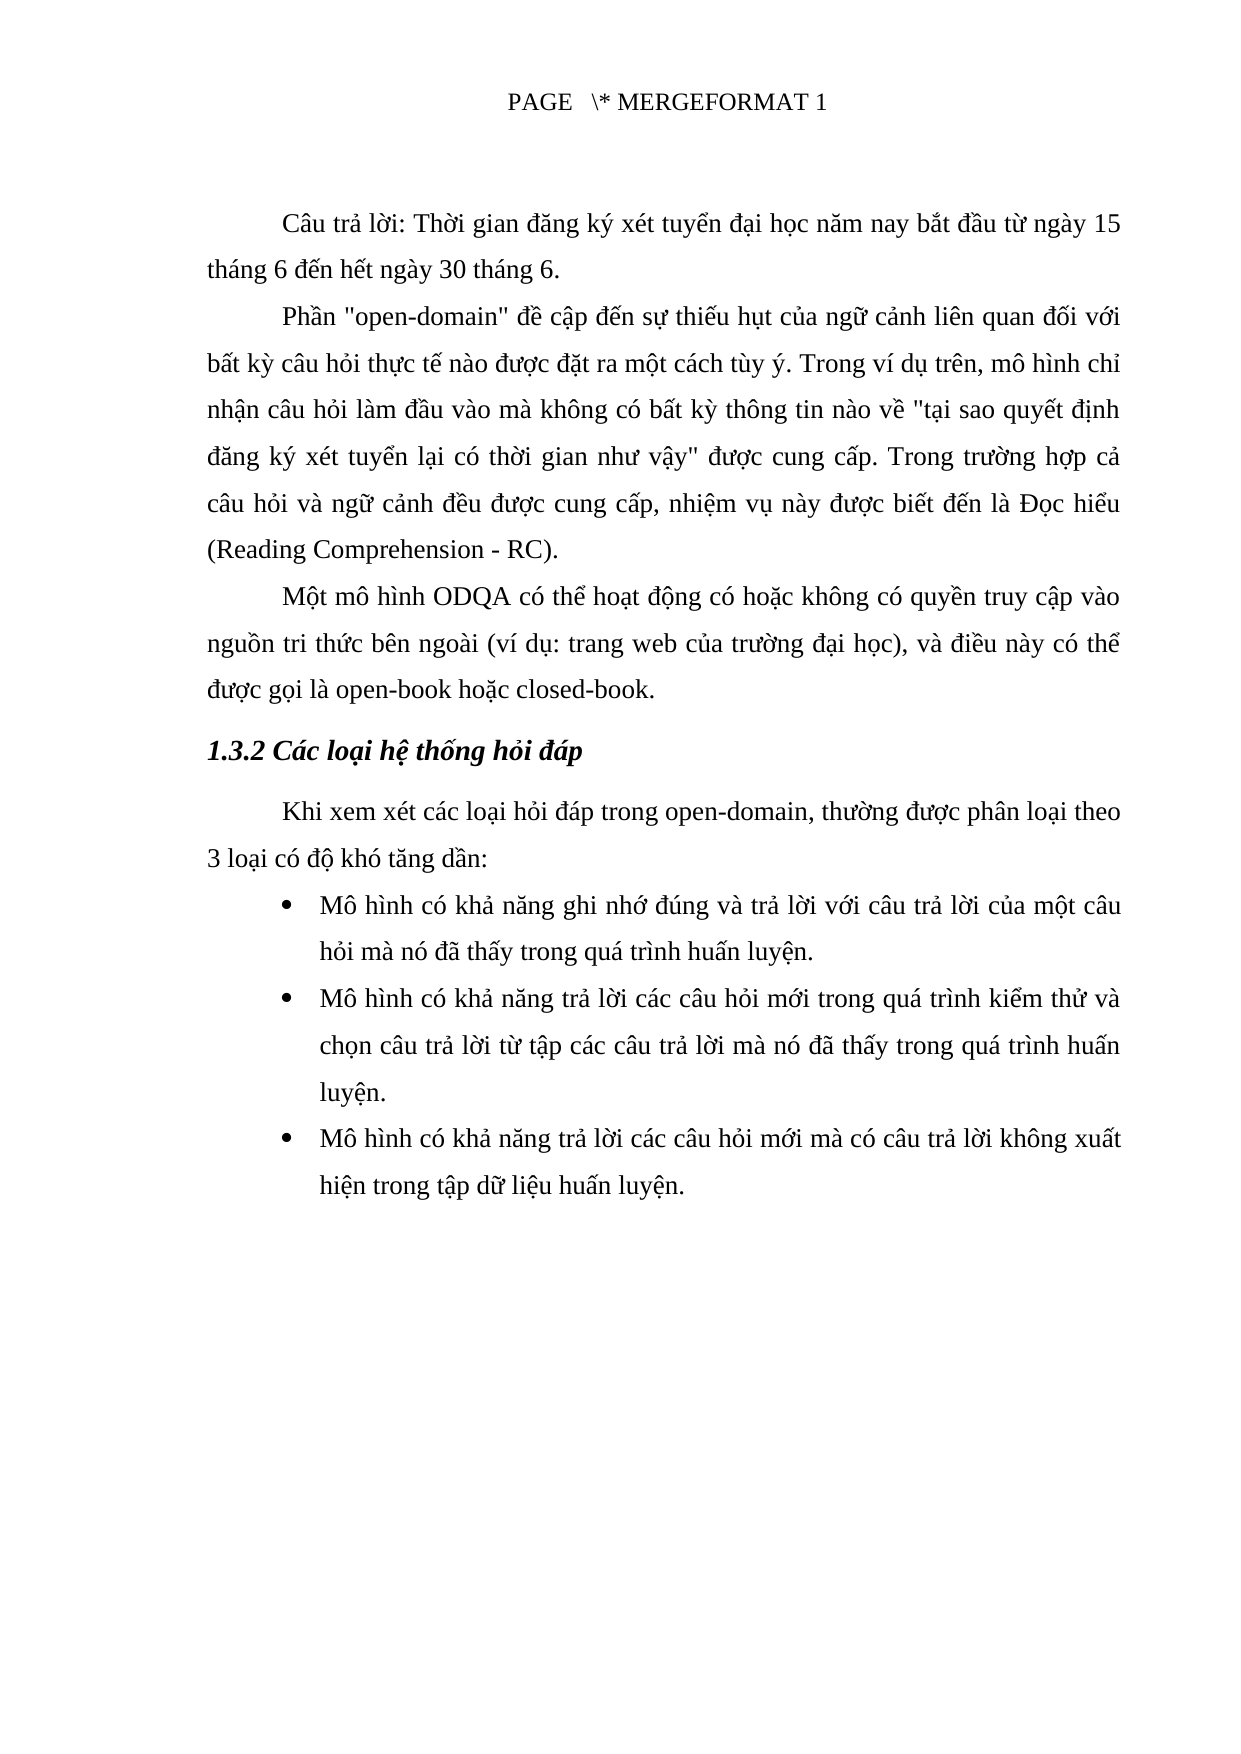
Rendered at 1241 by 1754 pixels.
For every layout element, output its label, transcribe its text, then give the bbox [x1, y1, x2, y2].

text Phần "open-domain" đề cập đến sự thiếu hụt của ngữ cảnh liên quan đối với bất kỳ câu hỏi thực tế nào được đặt ra một cách tùy ý. Trong ví dụ trên, mô hình chỉ nhận câu hỏi làm đầu vào mà không có bất kỳ thông tin nào về "tại sao quyết định đăng ký xét tuyển lại có thời gian như vậy" được cung cấp. Trong trường hợp cả câu hỏi và ngữ cảnh đều được cung cấp, nhiệm vụ này được biết đến là Đọc hiểu (Reading Comprehension - RC). [207, 300, 1122, 564]
text Khi xem xét các loại hỏi đáp trong open-domain, thường được phân loại theo 3 loại có độ khó tăng dần: [207, 795, 1122, 873]
text Câu trả lời: Thời gian đăng ký xét tuyển đại học năm nay bắt đầu từ ngày 15 tháng 6 đến hết ngày 30 tháng 6. [207, 207, 1122, 284]
text Một mô hình ODQA có thể hoạt động có hoặc không có quyền truy cập vào nguồn tri thức bên ngoài (ví dụ: trang web của trường đại học), và điều này có thể được gọi là open-book hoặc closed-book. [207, 580, 1122, 704]
list Mô hình có khả năng ghi nhớ đúng và trả lời với câu trả lời của một câu hỏi mà nó đã thấy trong quá trình huấn luyện. [282, 889, 1122, 967]
list Mô hình có khả năng trả lời các câu hỏi mới mà có câu trả lời không xuất hiện trong tập dữ liệu huấn luyện. [282, 1122, 1122, 1200]
list Mô hình có khả năng trả lời các câu hỏi mới trong quá trình kiểm thử và chọn câu trả lời từ tập các câu trả lời mà nó đã thấy trong quá trình huấn luyện. [282, 982, 1122, 1107]
subtitle Các loại hệ thống hỏi đáp [207, 733, 1122, 766]
